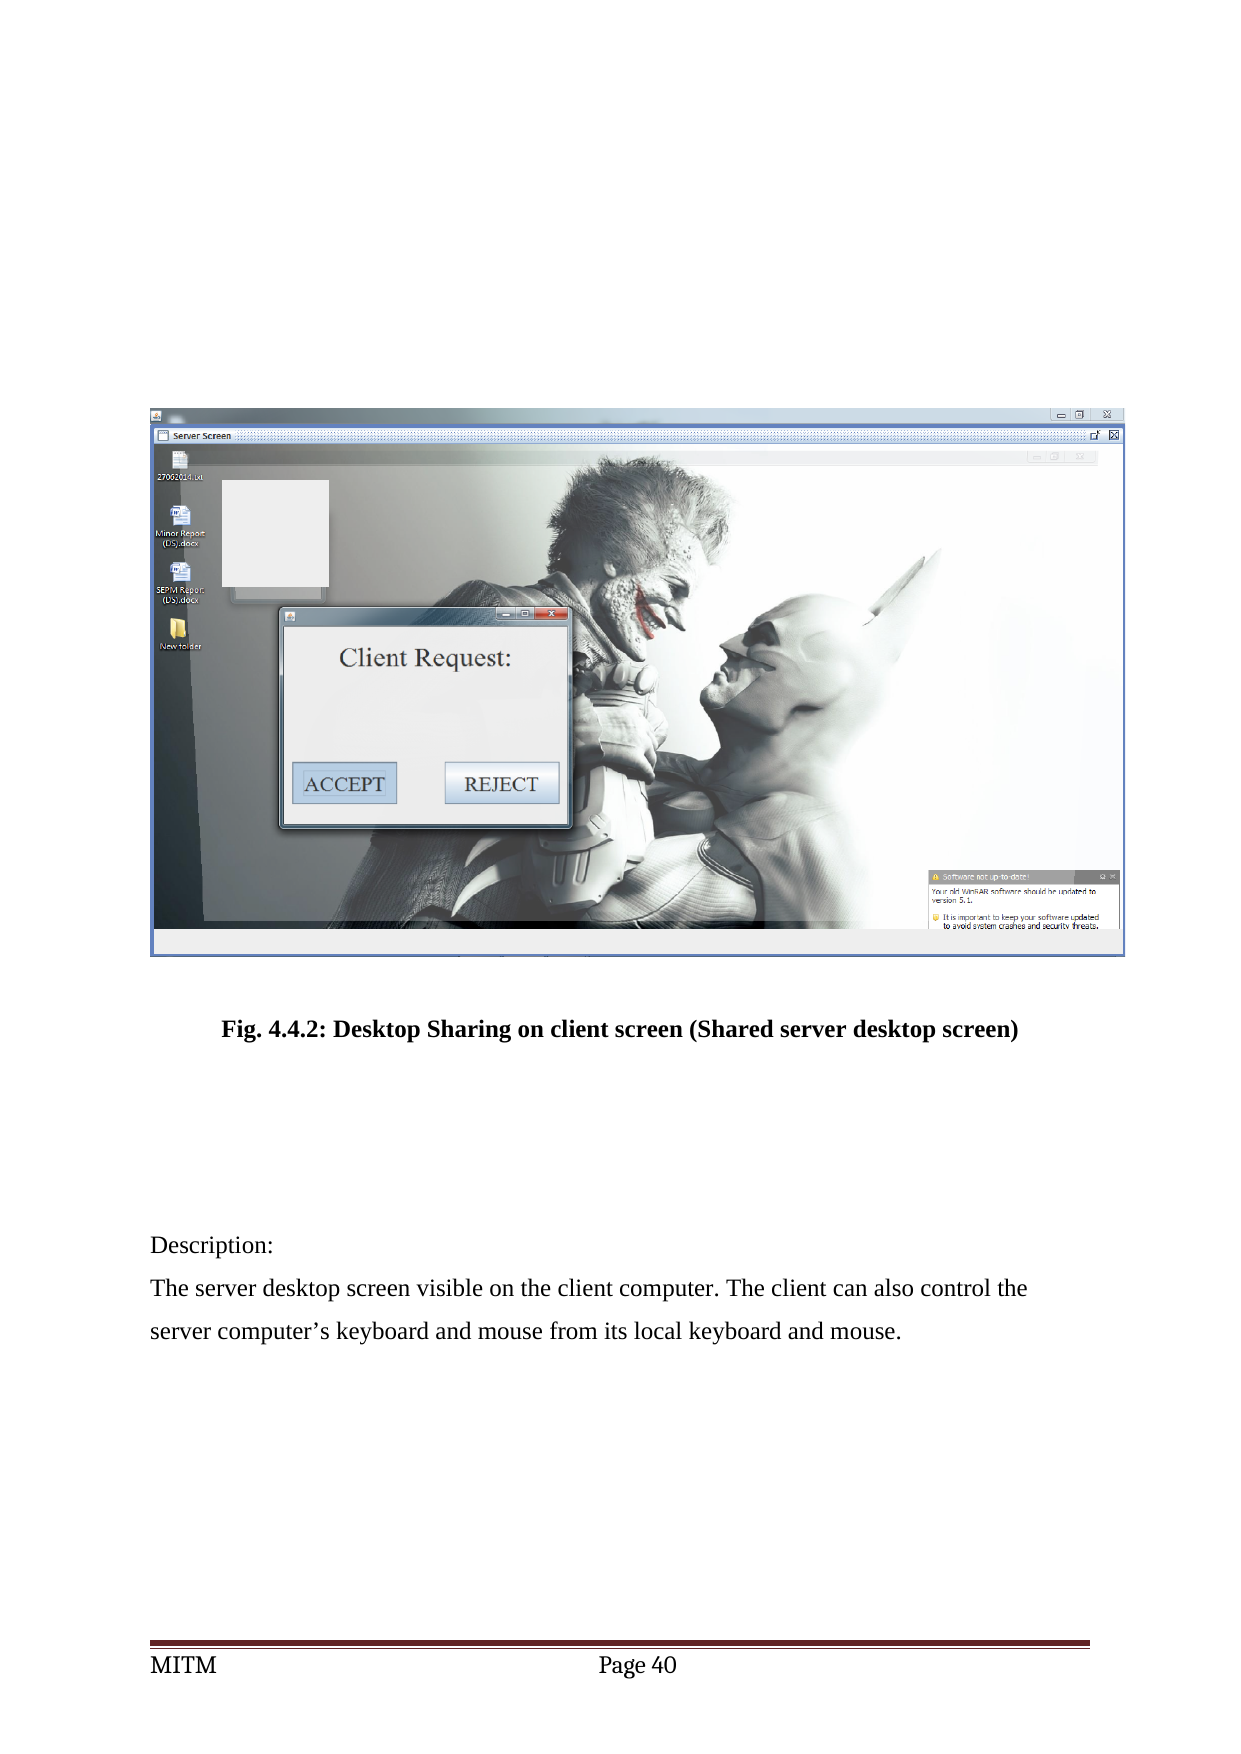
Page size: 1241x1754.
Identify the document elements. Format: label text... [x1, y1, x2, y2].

text Description: The server desktop screen visible on the client computer. The client can also control the server computer’s keyboard and mouse from its local keyboard and mouse. [150, 1230, 1090, 1345]
text Fig. 4.4.2: Desktop Sharing on client screen (Shared server desktop screen) [150, 1014, 1090, 1043]
picture [150, 408, 1125, 957]
